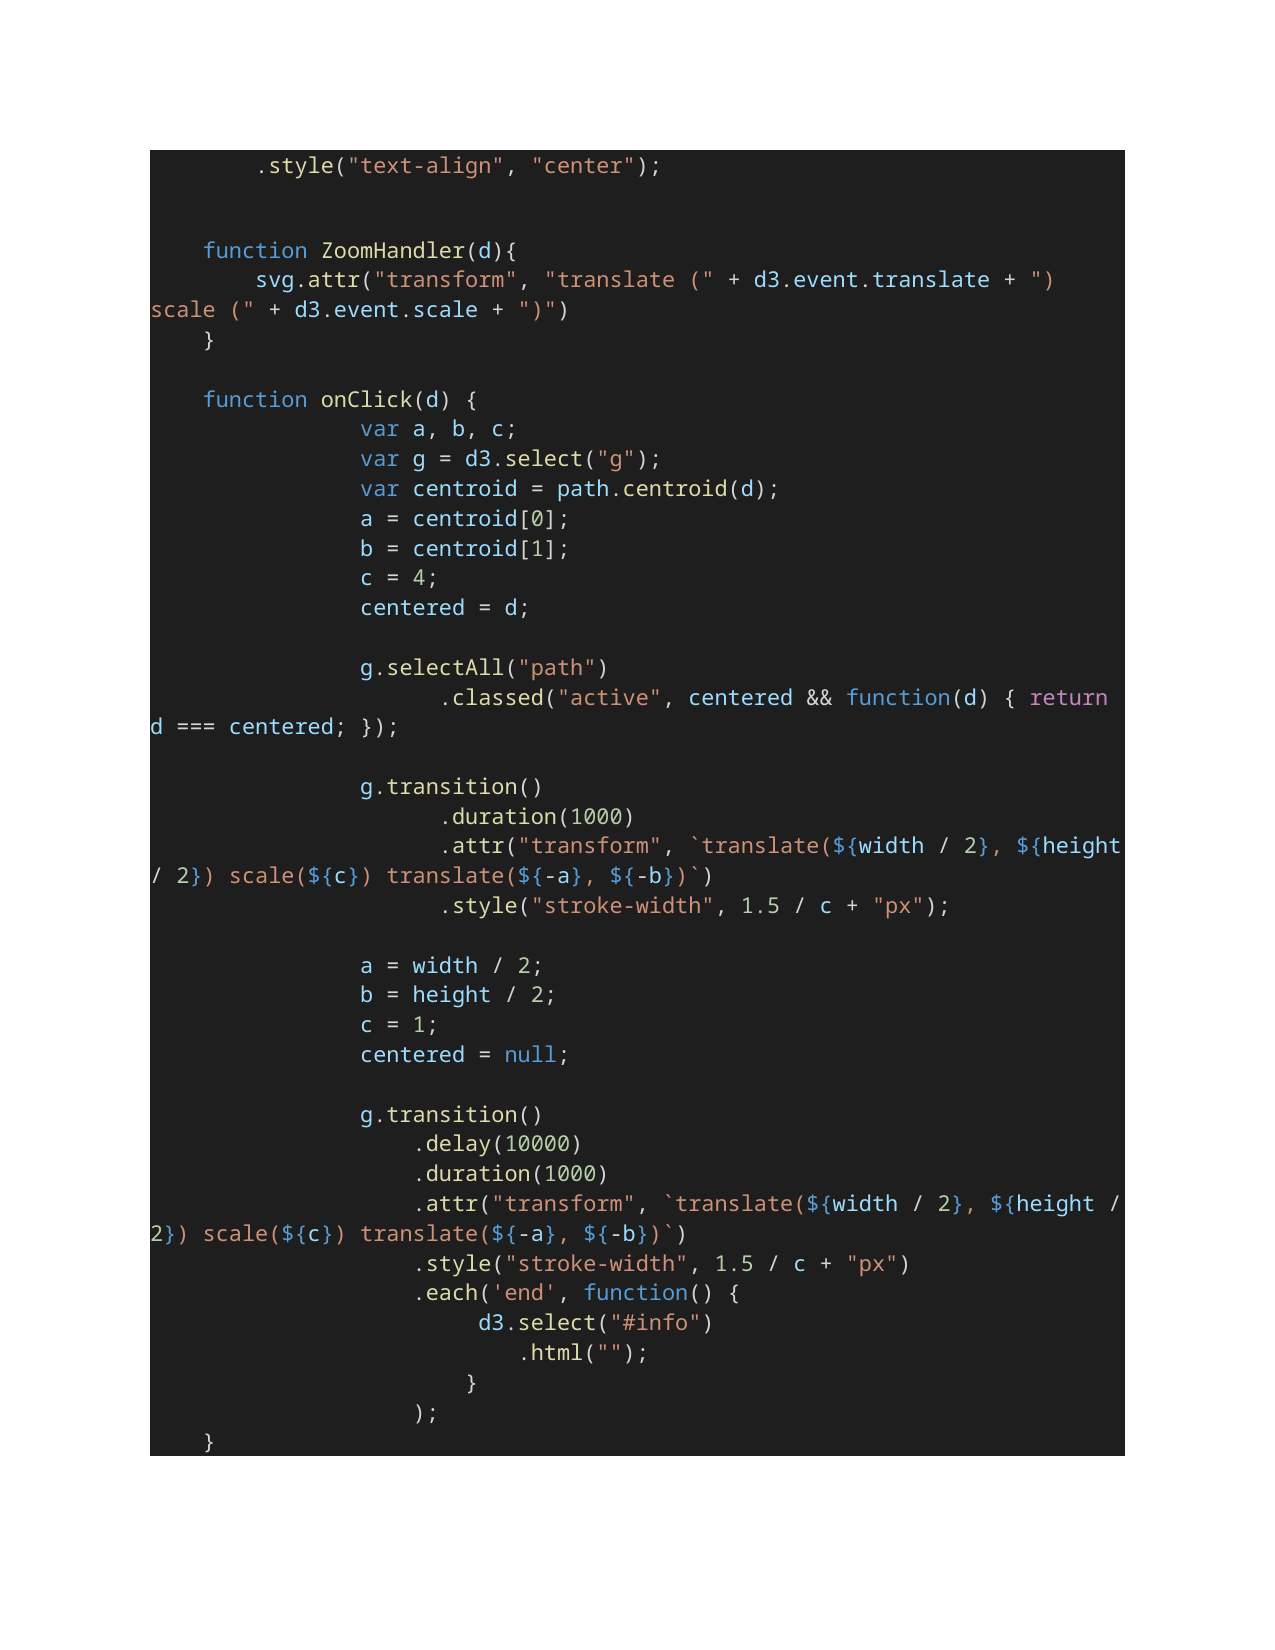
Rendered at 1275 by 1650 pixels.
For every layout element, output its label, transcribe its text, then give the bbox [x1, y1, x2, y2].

text .attr("transform", `translate(${width / 2}, ${height / 2}) scale(${c}) translate(${-a}, ${-b})`) [150, 1188, 1125, 1247]
text g.transition() [150, 1098, 1125, 1128]
text g.transition() [150, 771, 1125, 801]
text .duration(1000) [150, 1158, 1125, 1188]
text } [150, 324, 1125, 354]
text .style("stroke-width", 1.5 / c + "px"); [150, 890, 1125, 920]
text d3.select("#info") [150, 1307, 1125, 1337]
text a = centroid[0]; [150, 503, 1125, 532]
text } [150, 1426, 1125, 1456]
text var g = d3.select("g"); [150, 443, 1125, 473]
text g.selectAll("path") [150, 652, 1125, 681]
text .attr("transform", `translate(${width / 2}, ${height / 2}) scale(${c}) translate(${-a}, ${-b})`) [150, 830, 1125, 890]
text centered = d; [150, 592, 1125, 622]
text c = 1; [150, 1009, 1125, 1039]
text centered = null; [150, 1039, 1125, 1069]
text } [150, 1367, 1125, 1396]
text ); [150, 1396, 1125, 1426]
text .each('end', function() { [150, 1277, 1125, 1307]
text b = centroid[1]; [150, 532, 1125, 562]
text .classed("active", centered && function(d) { return d === centered; }); [150, 681, 1125, 741]
text var centroid = path.centroid(d); [150, 473, 1125, 503]
text .html(""); [150, 1337, 1125, 1367]
text b = height / 2; [150, 979, 1125, 1009]
text c = 4; [150, 562, 1125, 592]
text function onClick(d) { [150, 383, 1125, 413]
text .style("text-align", "center"); [150, 150, 1125, 180]
text var a, b, c; [150, 413, 1125, 443]
text .duration(1000) [150, 801, 1125, 830]
text .style("stroke-width", 1.5 / c + "px") [150, 1247, 1125, 1277]
text a = width / 2; [150, 949, 1125, 979]
text svg.attr("transform", "translate (" + d3.event.translate + ") scale (" + d3.event.scale + ")") [150, 264, 1125, 324]
text function ZoomHandler(d){ [150, 234, 1125, 264]
text .delay(10000) [150, 1128, 1125, 1158]
